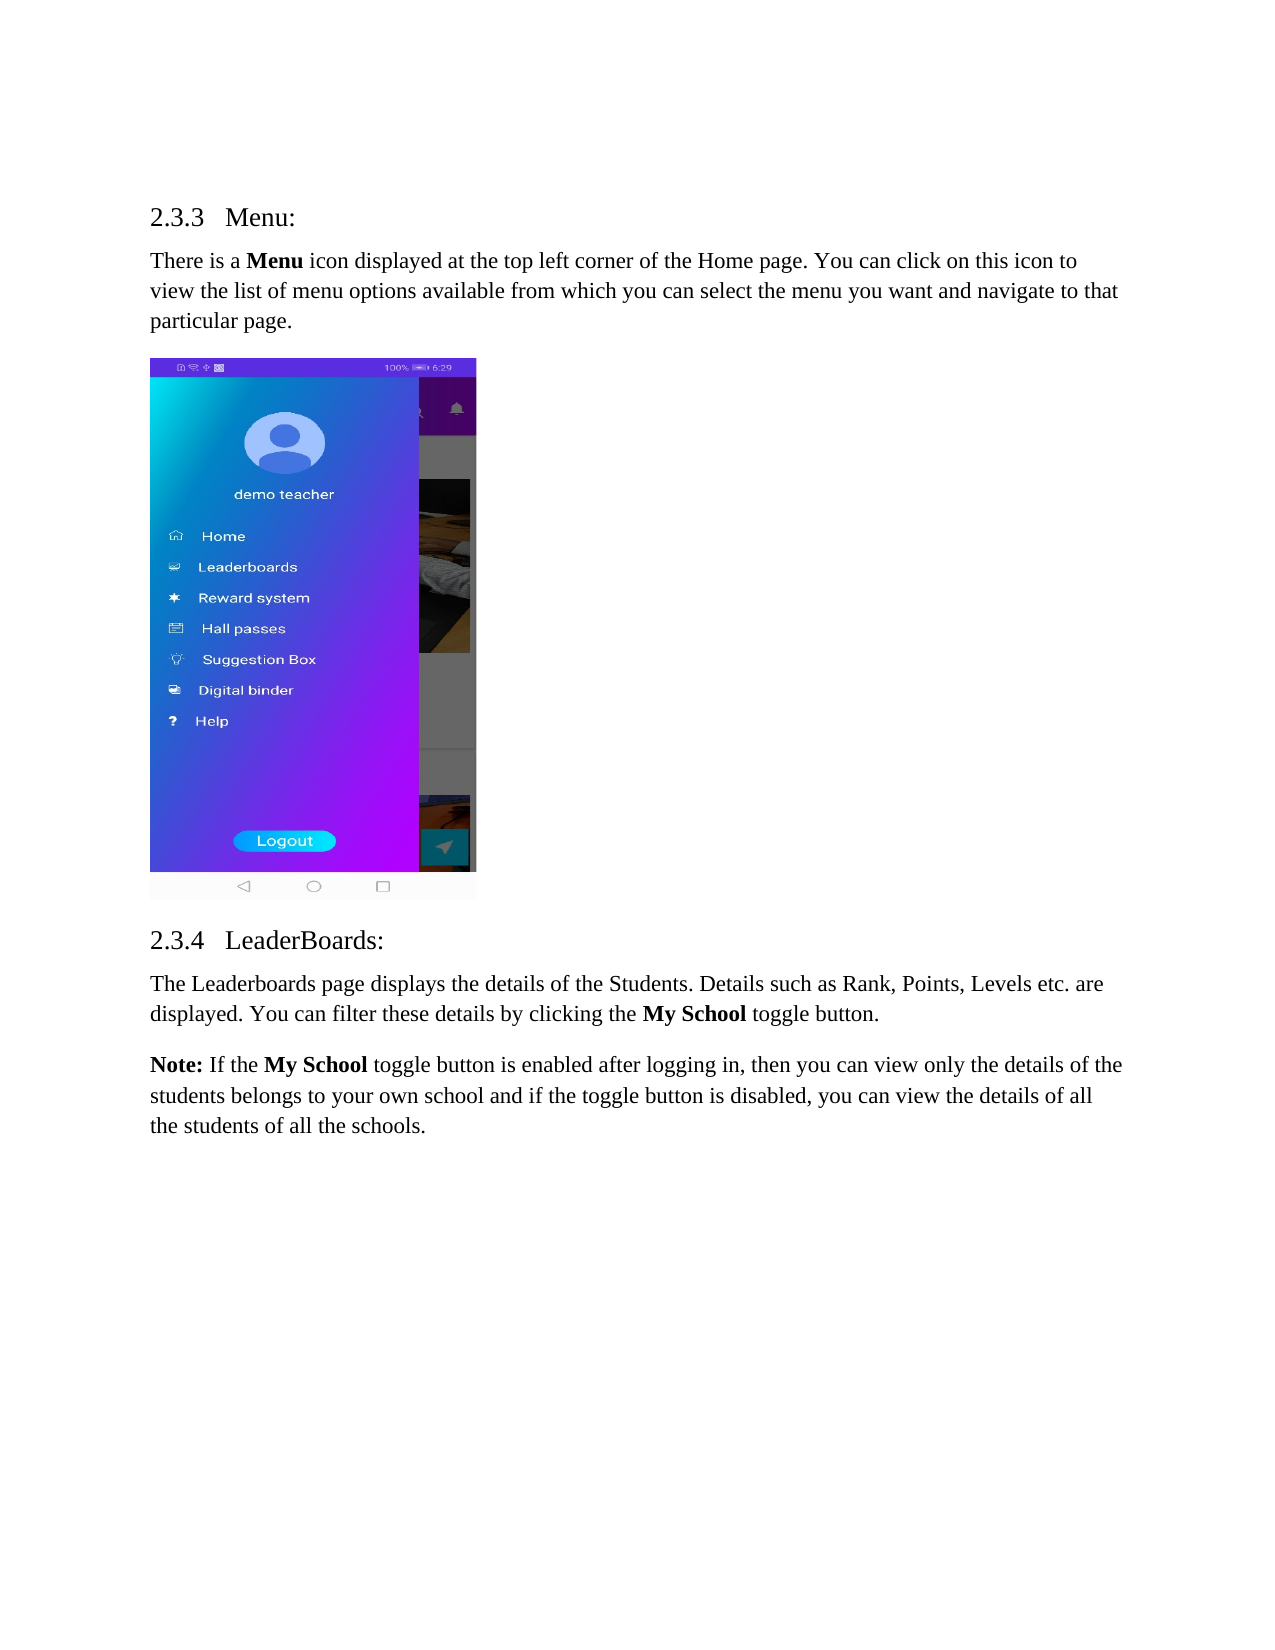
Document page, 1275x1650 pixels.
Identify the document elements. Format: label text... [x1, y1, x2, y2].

text The Leaderboards page displays the details of the Students. Details such as Rank, Points, Levels etc. are displayed. You can filter these details by clicking the My School toggle button. [150, 970, 1125, 1027]
subtitle Menu: [150, 201, 1125, 232]
text There is a Menu icon displayed at the top left corner of the Home page. You can click on this icon to view the list of menu options available from which you can select the menu you want and navigate to that particular page. [150, 247, 1125, 334]
subtitle LeaderBoards: [150, 924, 1125, 955]
text Note: If the My School toggle button is enabled after logging in, then you can view only the details of the students belongs to your own school and if the toggle button is disabled, you can view the details of all the students of all the schools. [150, 1051, 1125, 1138]
picture [150, 358, 477, 900]
